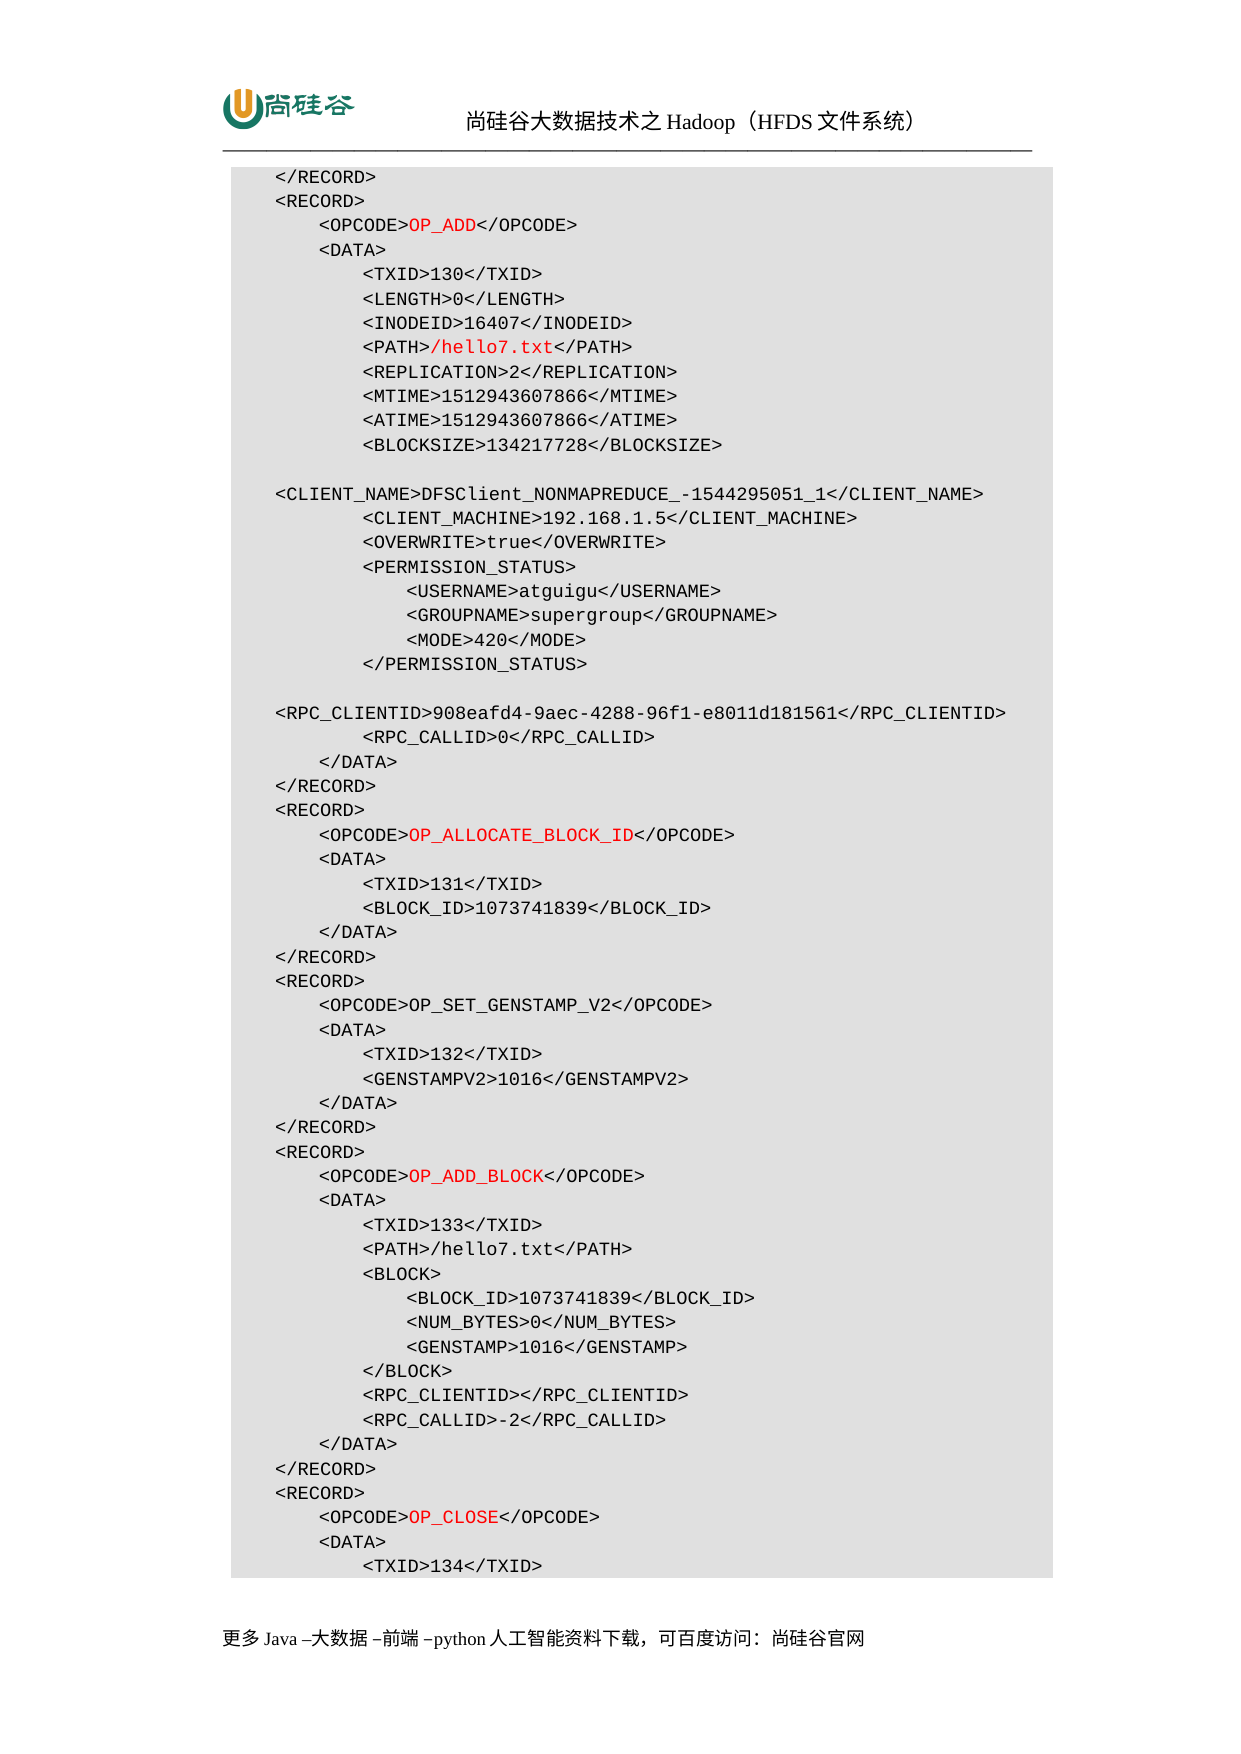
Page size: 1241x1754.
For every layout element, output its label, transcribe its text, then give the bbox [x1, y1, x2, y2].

text <MODE>420</MODE> [231, 631, 1053, 652]
text <RECORD> [231, 1484, 1053, 1505]
text <PERMISSION_STATUS> [231, 557, 1053, 579]
text <BLOCK_ID>1073741839</BLOCK_ID> [231, 1289, 1053, 1310]
text </DATA> [231, 1094, 1053, 1115]
text <TXID>131</TXID> [231, 874, 1053, 896]
text <GROUPNAME>supergroup</GROUPNAME> [231, 606, 1053, 627]
text <OPCODE>OP_CLOSE</OPCODE> [231, 1508, 1053, 1529]
text </BLOCK> [231, 1362, 1053, 1383]
text </RECORD> [231, 947, 1053, 969]
text </DATA> [231, 1435, 1053, 1456]
text <OVERWRITE>true</OVERWRITE> [231, 533, 1053, 554]
text <REPLICATION>2</REPLICATION> [231, 362, 1053, 384]
text <MTIME>1512943607866</MTIME> [231, 387, 1053, 408]
text <RPC_CLIENTID></RPC_CLIENTID> [231, 1386, 1053, 1407]
text <RECORD> [231, 972, 1053, 993]
text </RECORD> [231, 1459, 1053, 1481]
text <RECORD> [231, 192, 1053, 213]
picture [222, 88, 356, 130]
text <BLOCK> [231, 1264, 1053, 1286]
text <GENSTAMP>1016</GENSTAMP> [231, 1337, 1053, 1359]
text </DATA> [231, 923, 1053, 944]
text <OPCODE>OP_ADD_BLOCK</OPCODE> [231, 1167, 1053, 1188]
text <TXID>134</TXID> [231, 1557, 1053, 1578]
text <CLIENT_NAME>DFSClient_NONMAPREDUCE_-1544295051_1</CLIENT_NAME> [231, 460, 1053, 506]
text <RECORD> [231, 801, 1053, 822]
text </DATA> [231, 752, 1053, 774]
text <INODEID>16407</INODEID> [231, 314, 1053, 335]
text <NUM_BYTES>0</NUM_BYTES> [231, 1313, 1053, 1334]
text <LENGTH>0</LENGTH> [231, 289, 1053, 311]
text <RPC_CALLID>0</RPC_CALLID> [231, 728, 1053, 749]
text <TXID>132</TXID> [231, 1045, 1053, 1066]
text <USERNAME>atguigu</USERNAME> [231, 582, 1053, 603]
text <DATA> [231, 850, 1053, 871]
text <DATA> [231, 1532, 1053, 1554]
text </RECORD> [231, 777, 1053, 798]
text <CLIENT_MACHINE>192.168.1.5</CLIENT_MACHINE> [231, 509, 1053, 530]
text <ATIME>1512943607866</ATIME> [231, 411, 1053, 432]
text <DATA> [231, 1021, 1053, 1042]
text </PERMISSION_STATUS> [231, 655, 1053, 676]
text <TXID>133</TXID> [231, 1216, 1053, 1237]
text <RECORD> [231, 1142, 1053, 1164]
text <OPCODE>OP_ADD</OPCODE> [231, 216, 1053, 237]
text <RPC_CALLID>-2</RPC_CALLID> [231, 1411, 1053, 1432]
text <OPCODE>OP_SET_GENSTAMP_V2</OPCODE> [231, 996, 1053, 1017]
text </RECORD> [231, 1118, 1053, 1139]
text <PATH>/hello7.txt</PATH> [231, 338, 1053, 359]
text <DATA> [231, 241, 1053, 262]
text <GENSTAMPV2>1016</GENSTAMPV2> [231, 1069, 1053, 1091]
text <TXID>130</TXID> [231, 265, 1053, 286]
text <BLOCKSIZE>134217728</BLOCKSIZE> [231, 436, 1053, 457]
text <RPC_CLIENTID>908eafd4-9aec-4288-96f1-e8011d181561</RPC_CLIENTID> [231, 679, 1053, 725]
text <BLOCK_ID>1073741839</BLOCK_ID> [231, 899, 1053, 920]
text <OPCODE>OP_ALLOCATE_BLOCK_ID</OPCODE> [231, 826, 1053, 847]
text </RECORD> [231, 167, 1053, 189]
text <DATA> [231, 1191, 1053, 1212]
text <PATH>/hello7.txt</PATH> [231, 1240, 1053, 1261]
